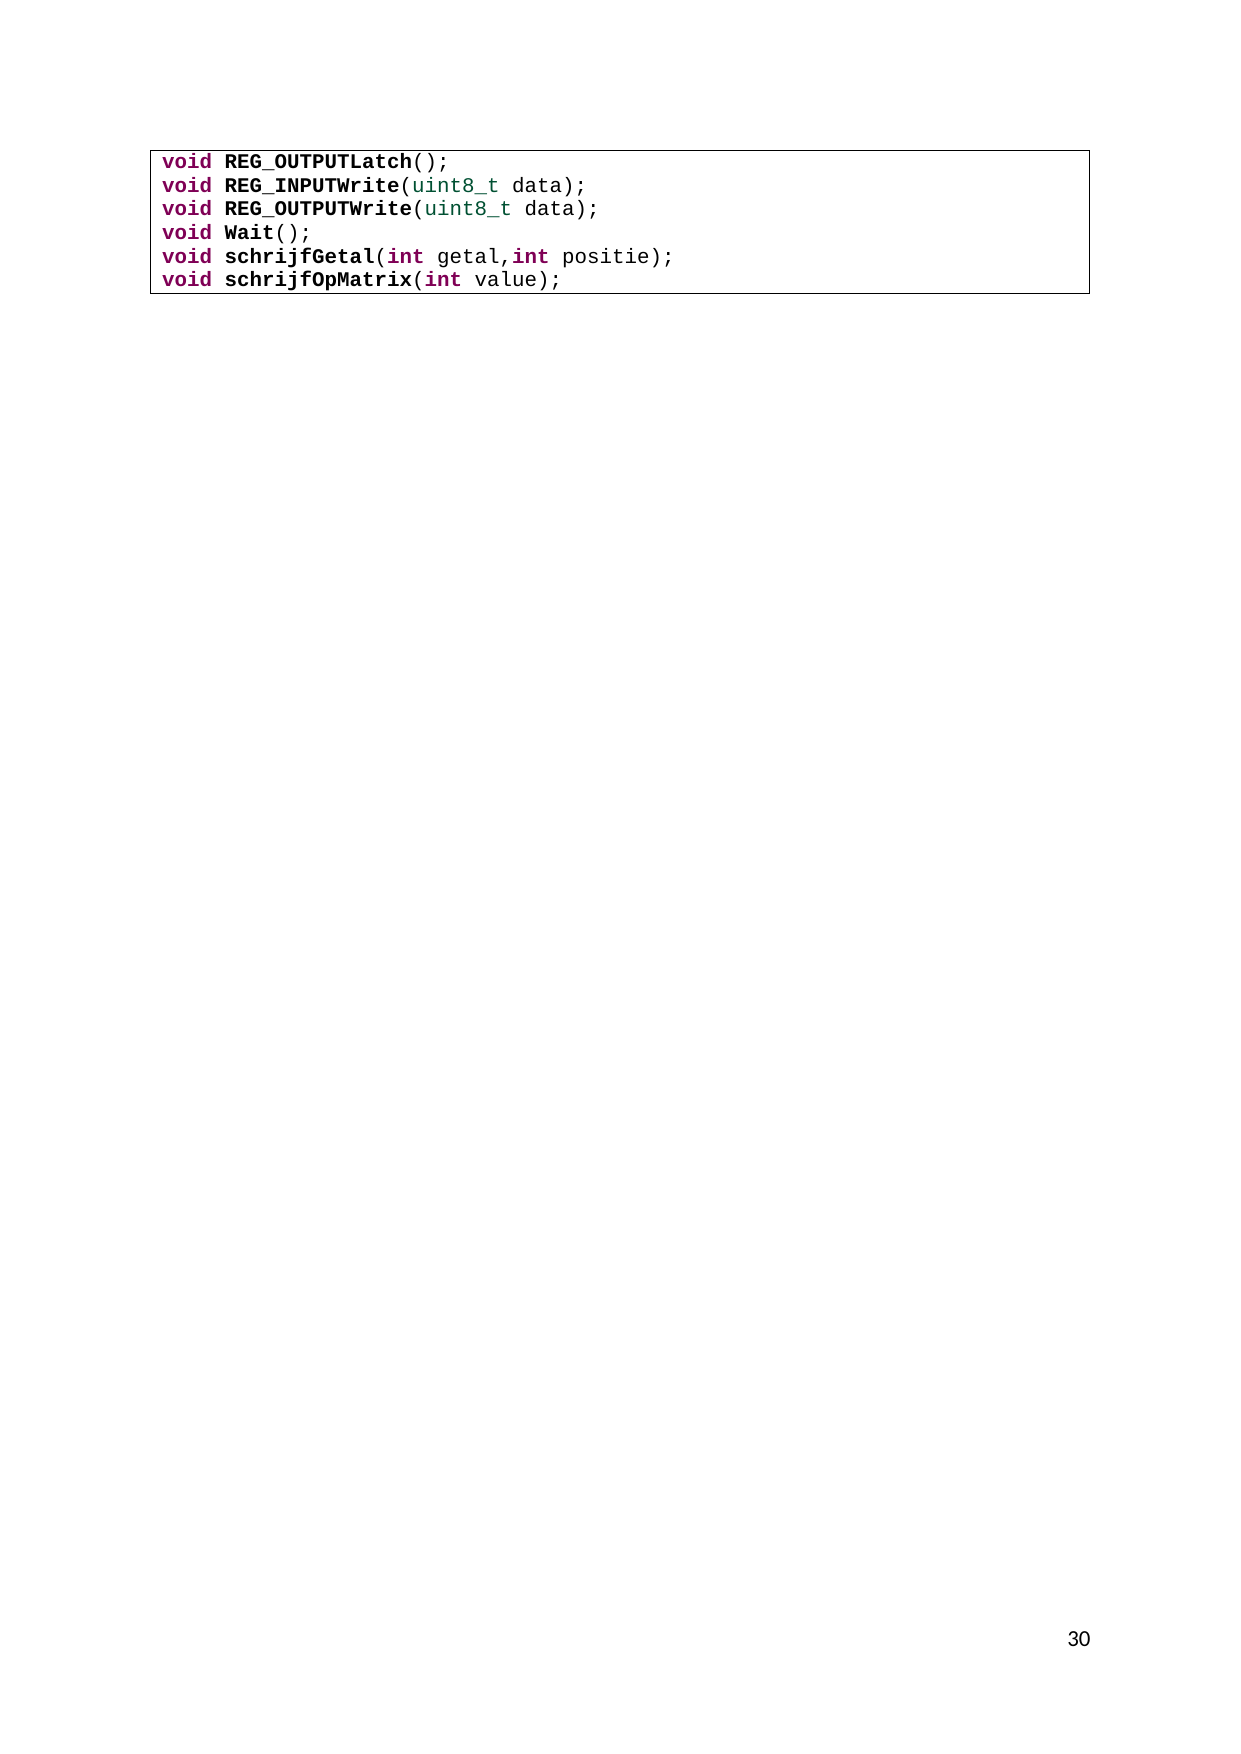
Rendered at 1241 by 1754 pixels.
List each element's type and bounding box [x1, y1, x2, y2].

table_cell [151, 151, 1089, 293]
